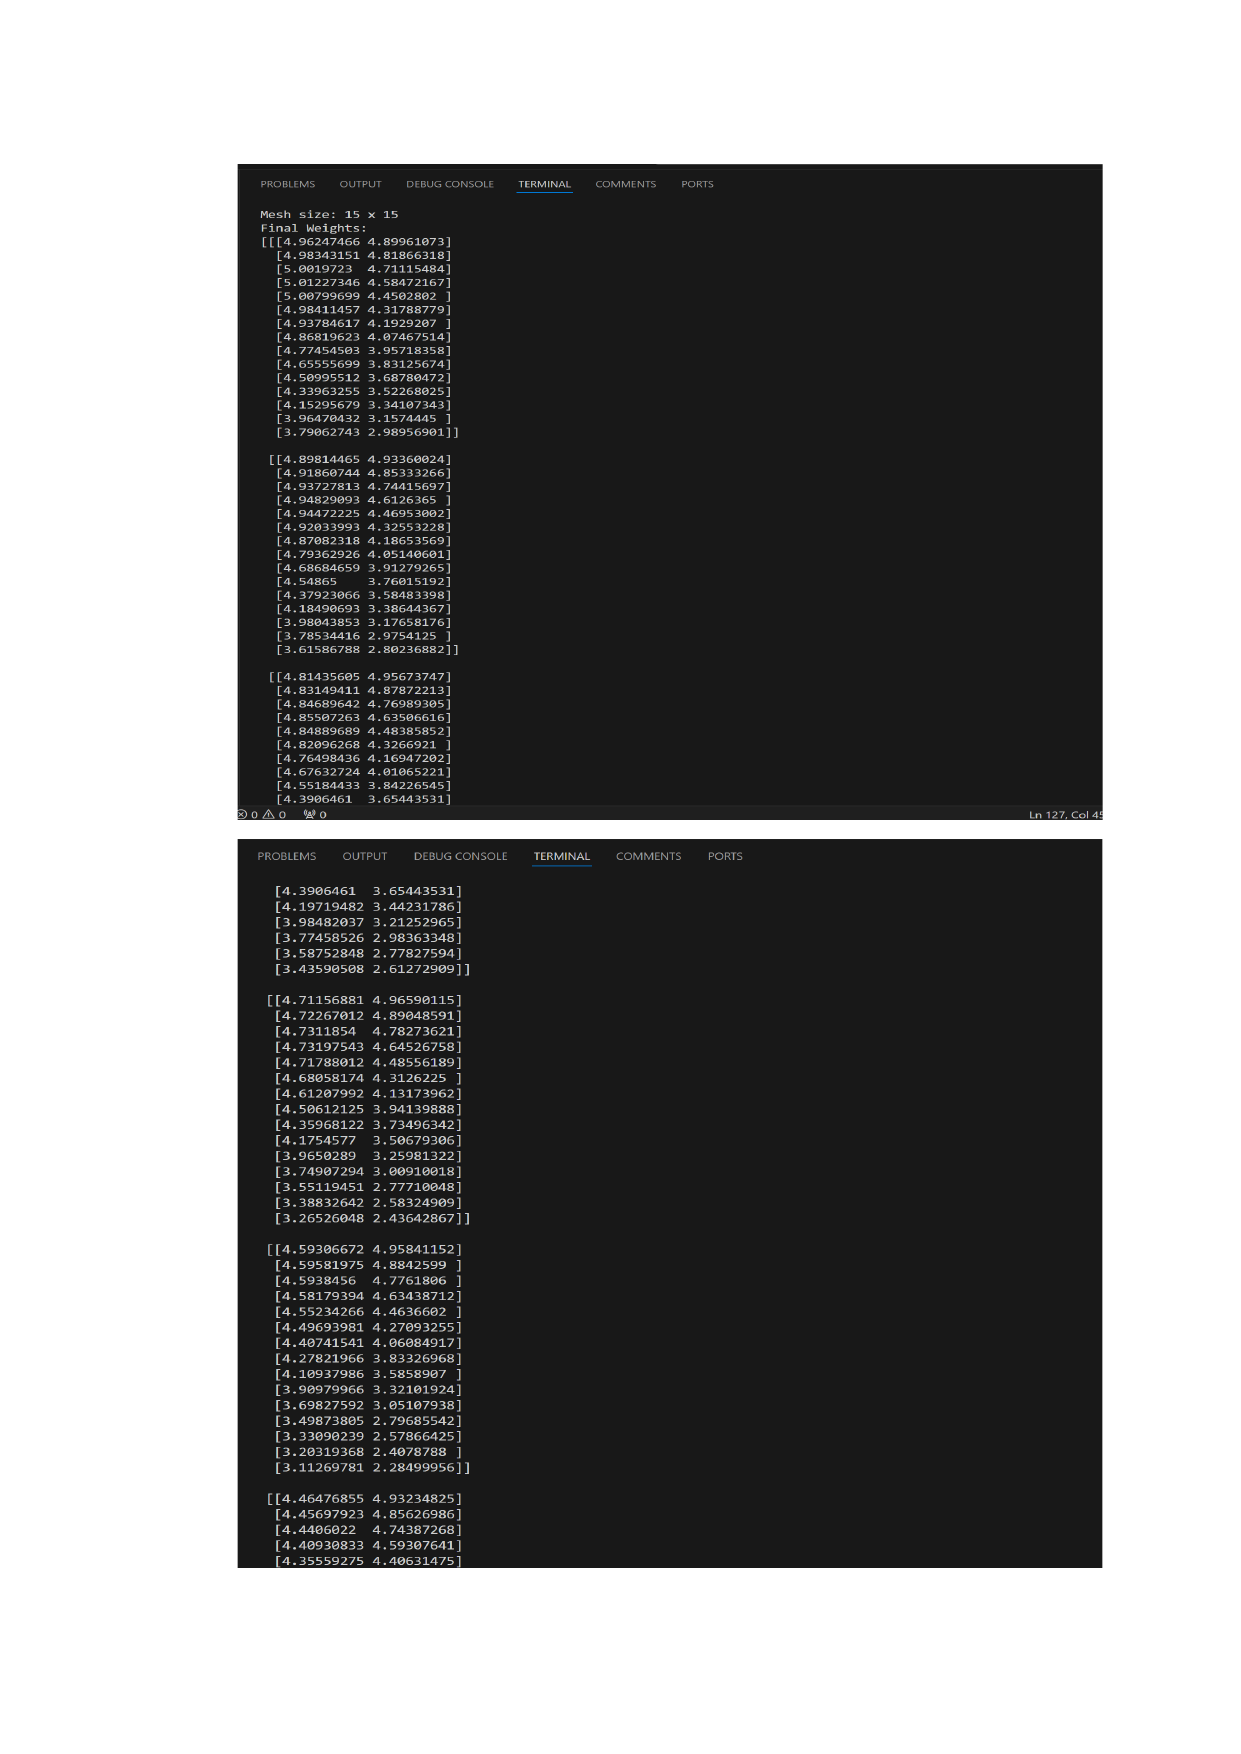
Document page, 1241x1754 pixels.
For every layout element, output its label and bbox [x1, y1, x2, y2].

picture [237, 164, 1103, 820]
picture [237, 839, 1103, 1568]
